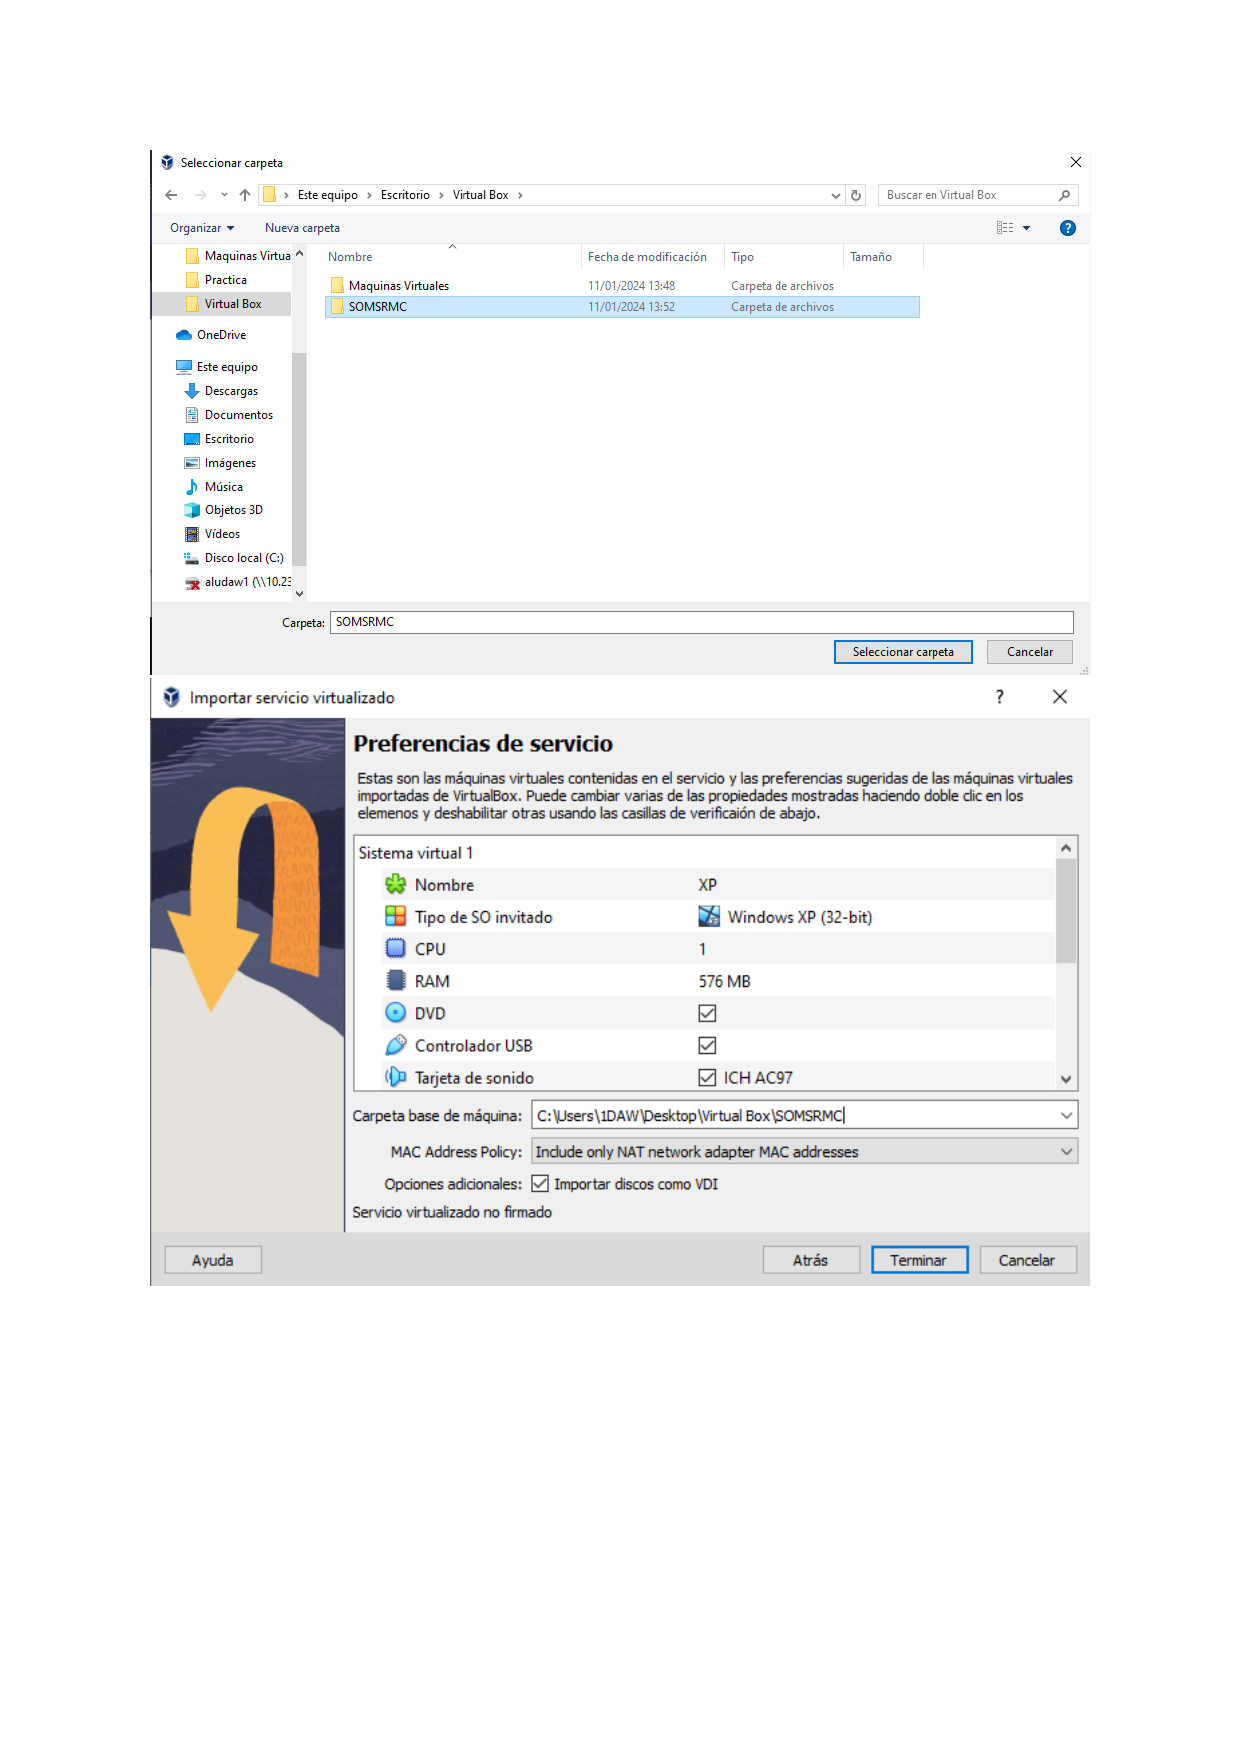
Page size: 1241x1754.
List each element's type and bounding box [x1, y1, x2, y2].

picture [150, 678, 1091, 1286]
picture [150, 150, 1091, 675]
